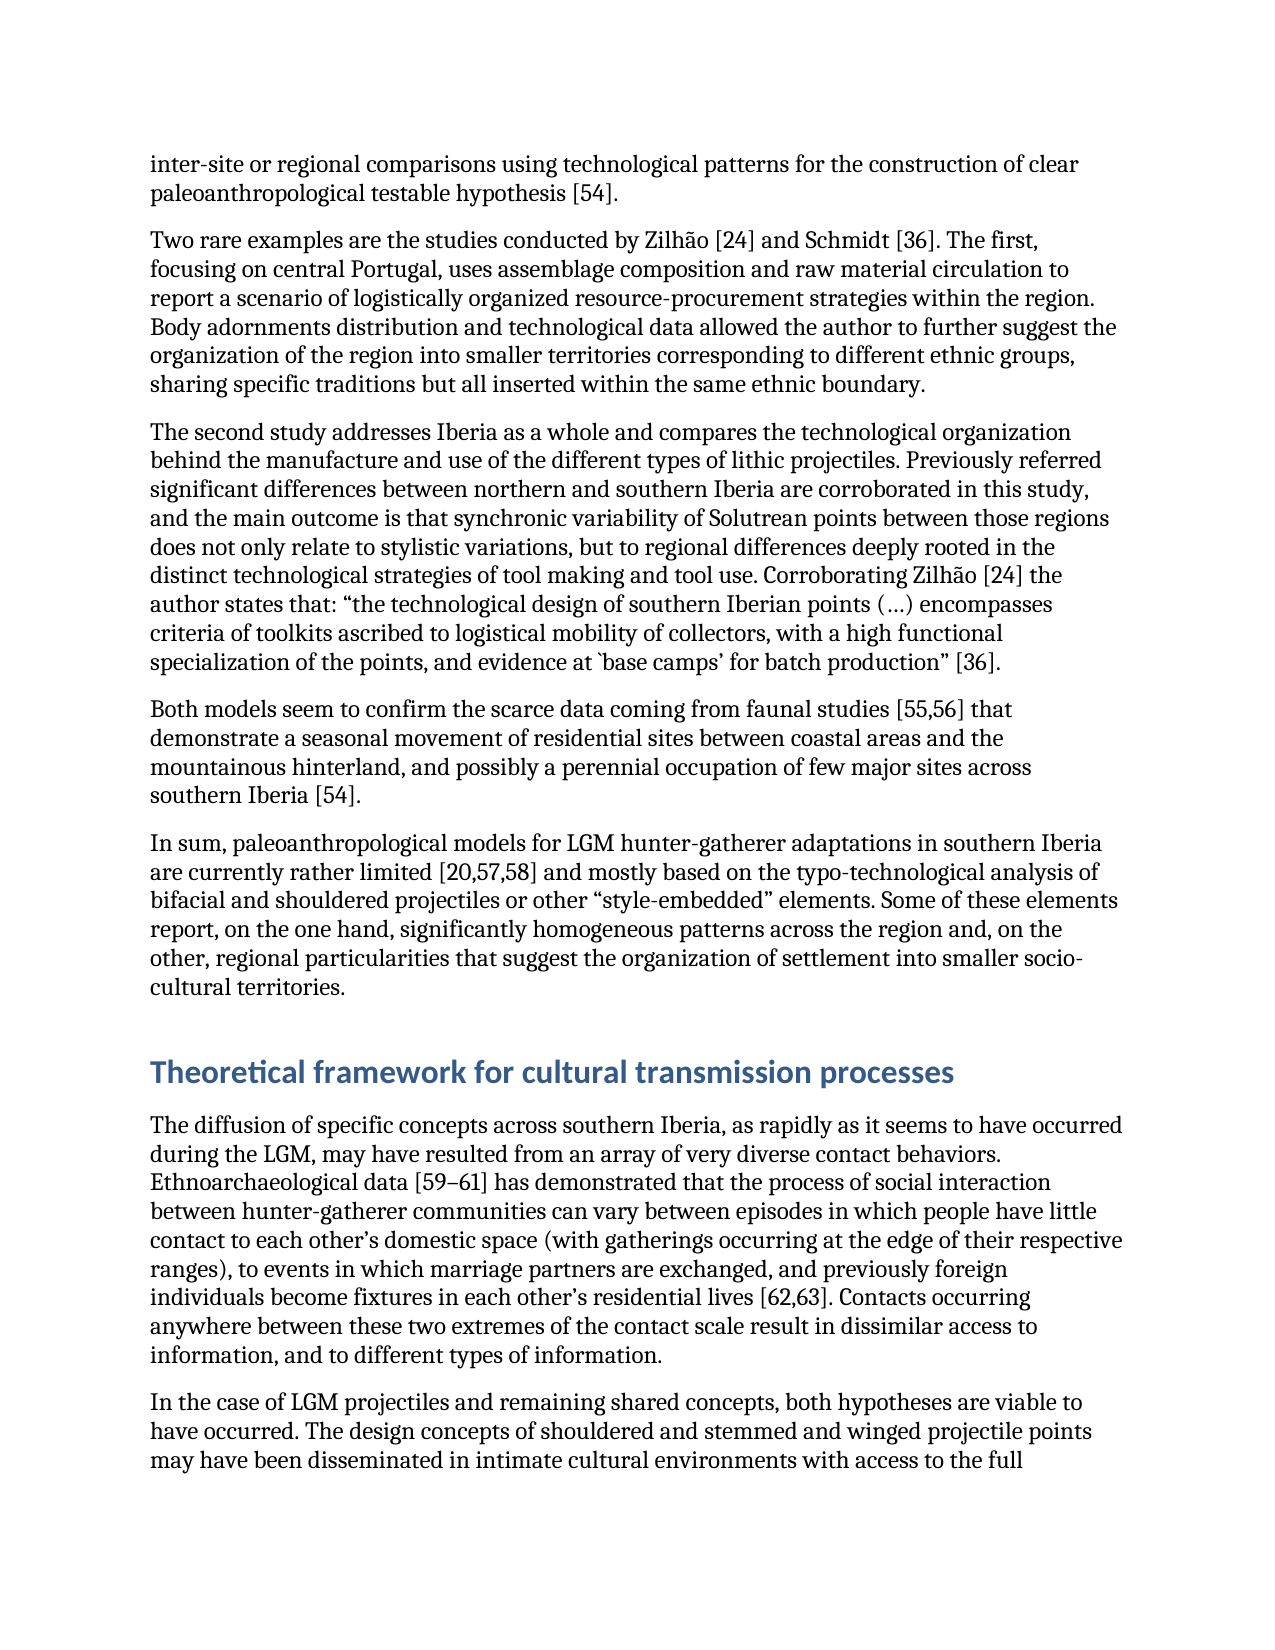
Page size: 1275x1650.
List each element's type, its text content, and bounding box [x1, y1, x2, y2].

text The second study addresses Iberia as a whole and compares the technological organization behind the manufacture and use of the different types of lithic projectiles. Previously referred significant differences between northern and southern Iberia are corroborated in this study, and the main outcome is that synchronic variability of Solutrean points between those regions does not only relate to stylistic variations, but to regional differences deeply rooted in the distinct technological strategies of tool making and tool use. Corroborating Zilhão [24] the author states that: “the technological design of southern Iberian points (…) encompasses criteria of toolkits ascribed to logistical mobility of collectors, with a high functional specialization of the points, and evidence at `base camps’ for batch production” [36]. [150, 417, 1125, 676]
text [150, 150, 1125, 207]
text Two rare examples are the studies conducted by Zilhão [24] and Schmidt [36]. The first, focusing on central Portugal, uses assemblage composition and raw material circulation to report a scenario of logistically organized resource-procurement strategies within the region. Body adornments distribution and technological data allowed the author to further suggest the organization of the region into smaller territories corresponding to different ethnic groups, sharing specific traditions but all inserted within the same ethnic boundary. [150, 226, 1125, 399]
text The diffusion of specific concepts across southern Iberia, as rapidly as it seems to have occurred during the LGM, may have resulted from an array of very diverse contact behaviors. Ethnoarchaeological data [59–61] has demonstrated that the process of social interaction between hunter-gatherer communities can vary between episodes in which people have little contact to each other’s domestic space (with gatherings occurring at the edge of their respective ranges), to events in which marriage partners are exchanged, and previously foreign individuals become fixtures in each other’s residential lives [62,63]. Contacts occurring anywhere between these two extremes of the contact scale result in dissimilar access to information, and to different types of information. [150, 1111, 1125, 1369]
text In sum, paleoanthropological models for LGM hunter-gatherer adaptations in southern Iberia are currently rather limited [20,57,58] and mostly based on the typo-technological analysis of bifacial and shouldered projectiles or other “style-embedded” elements. Some of these elements report, on the one hand, significantly homogeneous patterns across the region and, on the other, regional particularities that suggest the organization of settlement into smaller socio-cultural territories. [150, 829, 1125, 1001]
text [150, 1388, 1125, 1474]
text Both models seem to confirm the scarce data coming from faunal studies [55,56] that demonstrate a seasonal movement of residential sites between coastal areas and the mountainous hinterland, and possibly a perennial occupation of few major sites across southern Iberia [54]. [150, 695, 1125, 810]
subtitle Theoretical framework for cultural transmission processes [150, 1051, 1125, 1092]
